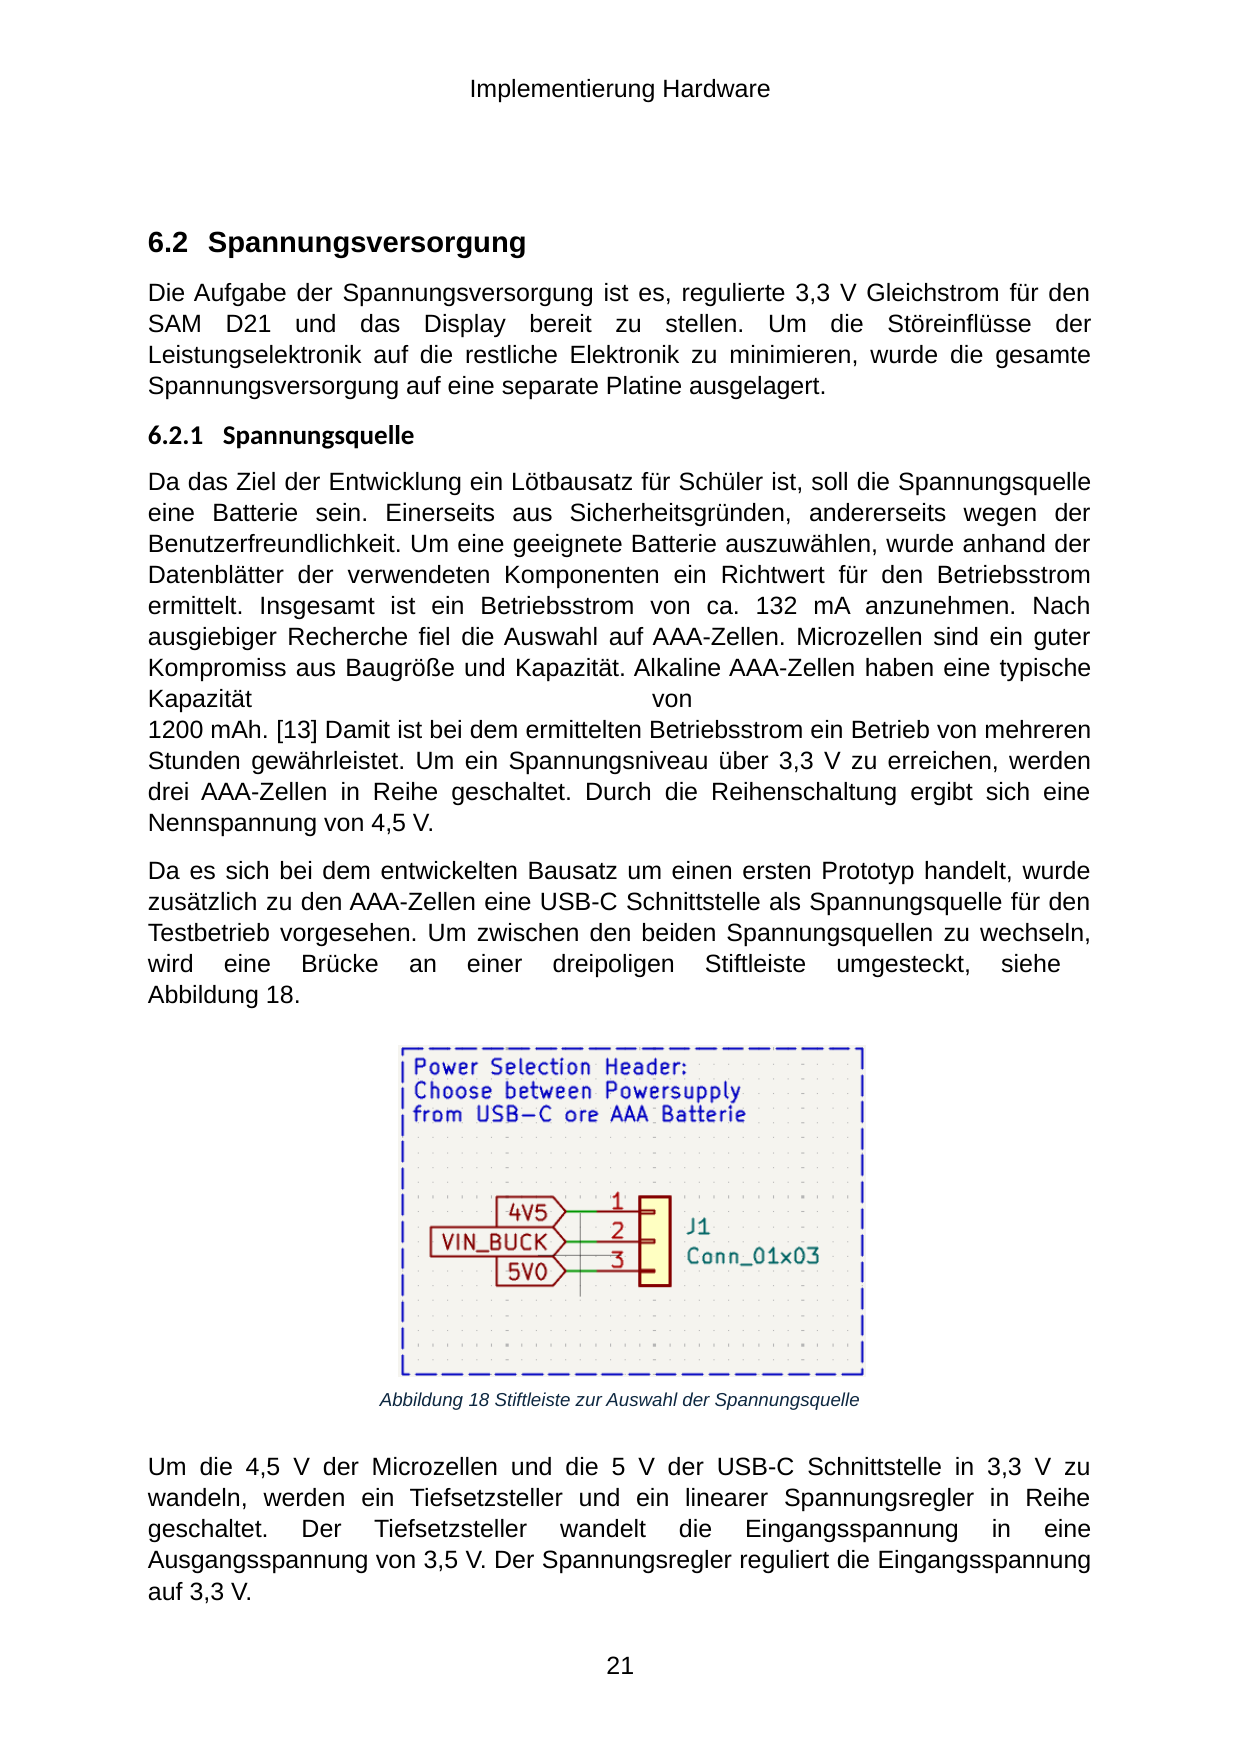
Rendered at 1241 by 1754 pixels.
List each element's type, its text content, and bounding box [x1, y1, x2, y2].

subtitle Spannungsquelle [148, 418, 1092, 452]
subtitle Spannungsversorgung [148, 225, 1092, 258]
text Da das Ziel der Entwicklung ein Lötbausatz für Schüler ist, soll die Spannungsquelle eine Batterie sein. Einerseits aus Sicherheitsgründen, andererseits wegen der Benutzerfreundlichkeit. Um eine geeignete Batterie auszuwählen, wurde anhand der Datenblätter der verwendeten Komponenten ein Richtwert für den Betriebsstrom ermittelt. Insgesamt ist ein Betriebsstrom von ca. 132 mA anzunehmen. Nach ausgiebiger Recherche fiel die Auswahl auf AAA-Zellen. Microzellen sind ein guter Kompromiss aus Baugröße und Kapazität. Alkaline AAA-Zellen haben eine typische Kapazität von 1200 mAh. [13] Damit ist bei dem ermittelten Betriebsstrom ein Betrieb von mehreren Stunden gewährleistet. Um ein Spannungsniveau über 3,3 V zu erreichen, werden drei AAA-Zellen in Reihe geschaltet. Durch die Reihenschaltung ergibt sich eine Nennspannung von 4,5 V. [148, 467, 1092, 837]
text Da es sich bei dem entwickelten Bausatz um einen ersten Prototyp handelt, wurde zusätzlich zu den AAA-Zellen eine USB-C Schnittstelle als Spannungsquelle für den Testbetrieb vorgesehen. Um zwischen den beiden Spannungsquellen zu wechseln, wird eine Brücke an einer dreipoligen Stiftleiste umgesteckt, siehe Abbildung 17. [148, 856, 1092, 1009]
picture [398, 1045, 866, 1377]
text Die Aufgabe der Spannungsversorgung ist es, regulierte 3,3 V Gleichstrom für den SAM D21 und das Display bereit zu stellen. Um die Störeinflüsse der Leistungselektronik auf die restliche Elektronik zu minimieren, wurde die gesamte Spannungsversorgung auf eine separate Platine ausgelagert. [148, 278, 1092, 399]
